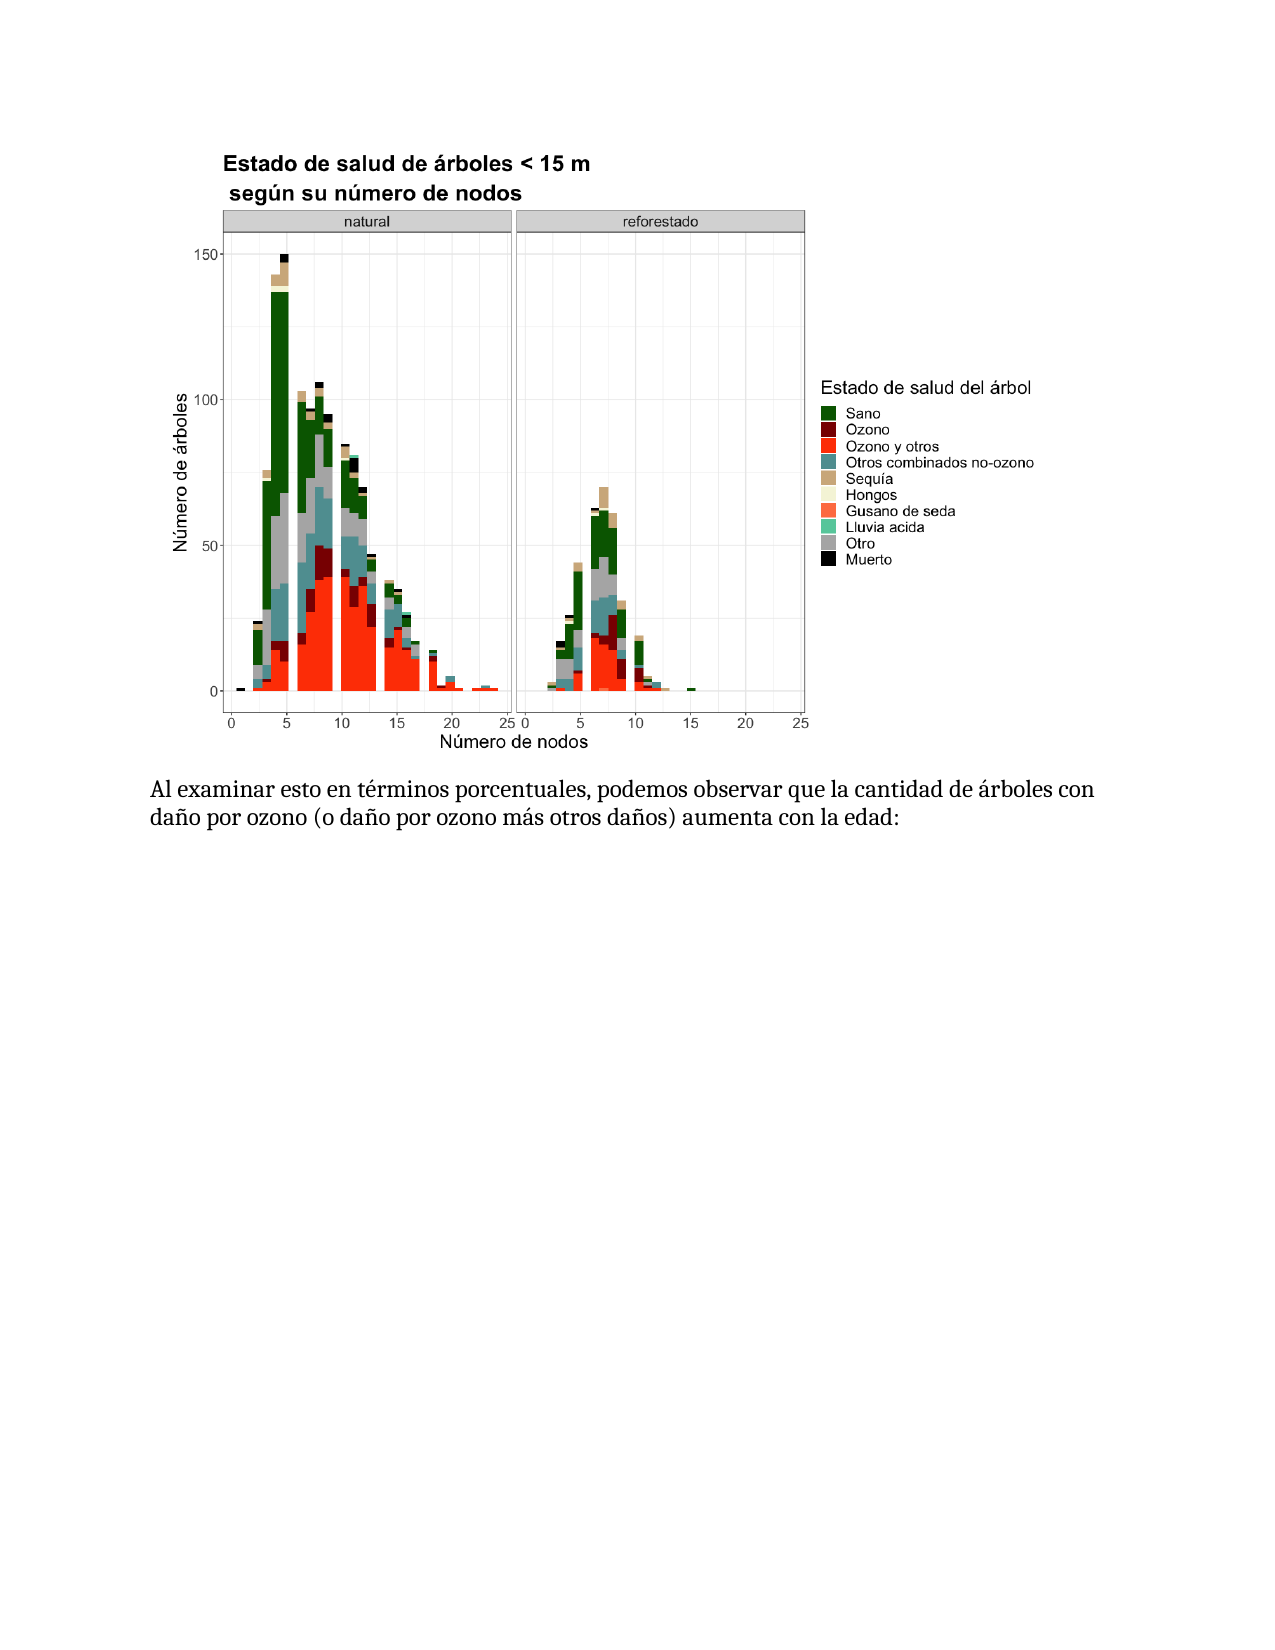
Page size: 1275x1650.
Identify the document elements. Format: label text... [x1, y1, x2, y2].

text Al examinar esto en términos porcentuales, podemos observar que la cantidad de árboles con daño por ozono (o daño por ozono más otros daños) aumenta con la edad: [150, 774, 1125, 832]
picture [168, 150, 1044, 756]
